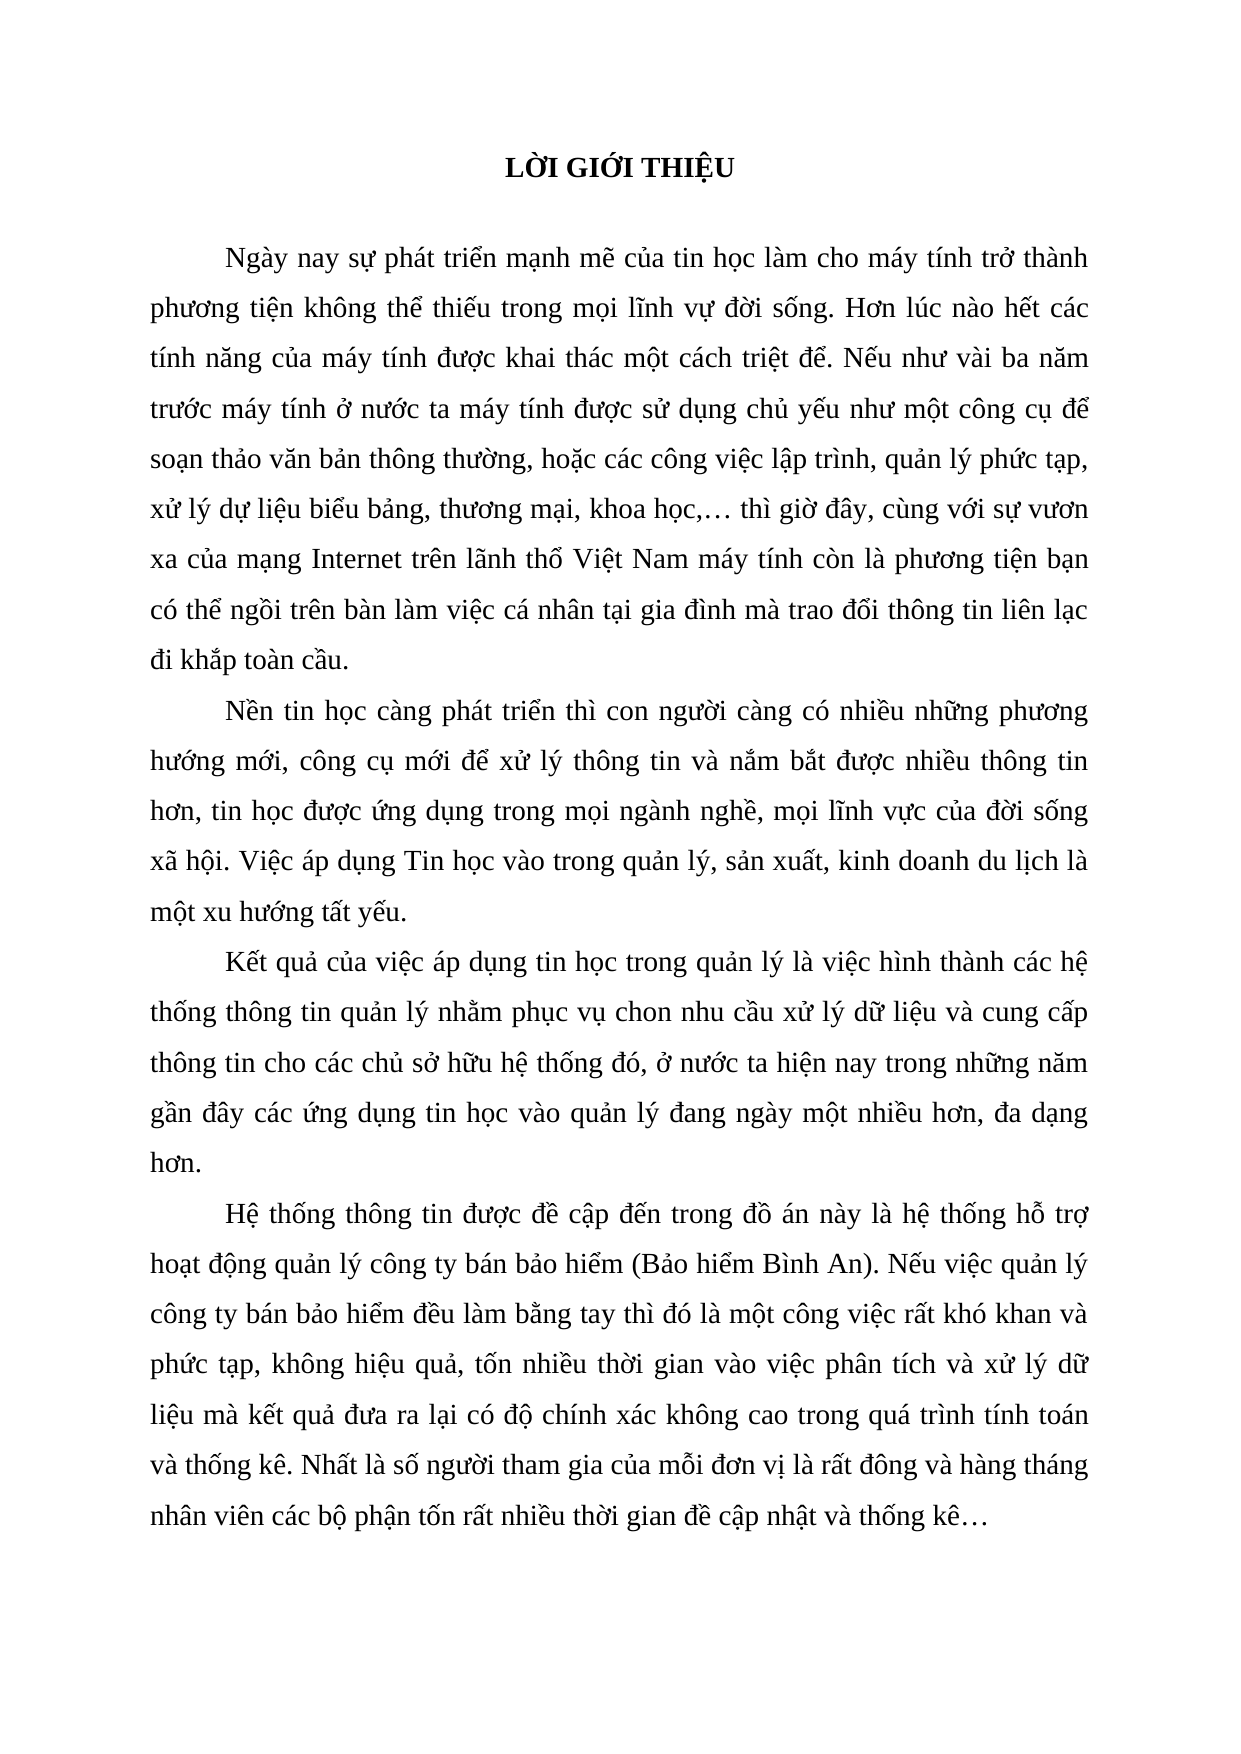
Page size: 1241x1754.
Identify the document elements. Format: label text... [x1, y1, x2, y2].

text Ngày nay sự phát triển mạnh mẽ của tin học làm cho máy tính trở thành phương tiện không thể thiếu trong mọi lĩnh vự đời sống. Hơn lúc nào hết các tính năng của máy tính được khai thác một cách triệt để. Nếu như vài ba năm trước máy tính ở nước ta máy tính được sử dụng chủ yếu như một công cụ để soạn thảo văn bản thông thường, hoặc các công việc lập trình, quản lý phức tạp, xử lý dự liệu biểu bảng, thương mại, khoa học,… thì giờ đây, cùng với sự vươn xa của mạng Internet trên lãnh thổ Việt Nam máy tính còn là phương tiện bạn có thể ngồi trên bàn làm việc cá nhân tại gia đình mà trao đổi thông tin liên lạc đi khắp toàn cầu. [150, 240, 1090, 676]
text Nền tin học càng phát triển thì con người càng có nhiều những phương hướng mới, công cụ mới để xử lý thông tin và nắm bắt được nhiều thông tin hơn, tin học được ứng dụng trong mọi ngành nghề, mọi lĩnh vực của đời sống xã hội. Việc áp dụng Tin học vào trong quản lý, sản xuất, kinh doanh du lịch là một xu hướng tất yếu. [150, 693, 1090, 927]
text LỜI GIỚI THIỆU [150, 150, 1090, 183]
text Kết quả của việc áp dụng tin học trong quản lý là việc hình thành các hệ thống thông tin quản lý nhằm phục vụ chon nhu cầu xử lý dữ liệu và cung cấp thông tin cho các chủ sở hữu hệ thống đó, ở nước ta hiện nay trong những năm gần đây các ứng dụng tin học vào quản lý đang ngày một nhiều hơn, đa dạng hơn. [150, 944, 1090, 1179]
text Hệ thống thông tin được đề cập đến trong đồ án này là hệ thống hỗ trợ hoạt động quản lý công ty bán bảo hiểm (Bảo hiểm Bình An). Nếu việc quản lý công ty bán bảo hiểm đều làm bằng tay thì đó là một công việc rất khó khan và phức tạp, không hiệu quả, tốn nhiều thời gian vào việc phân tích và xử lý dữ liệu mà kết quả đưa ra lại có độ chính xác không cao trong quá trình tính toán và thống kê. Nhất là số người tham gia của mỗi đơn vị là rất đông và hàng tháng nhân viên các bộ phận tốn rất nhiều thời gian đề cập nhật và thống kê… [150, 1196, 1090, 1531]
